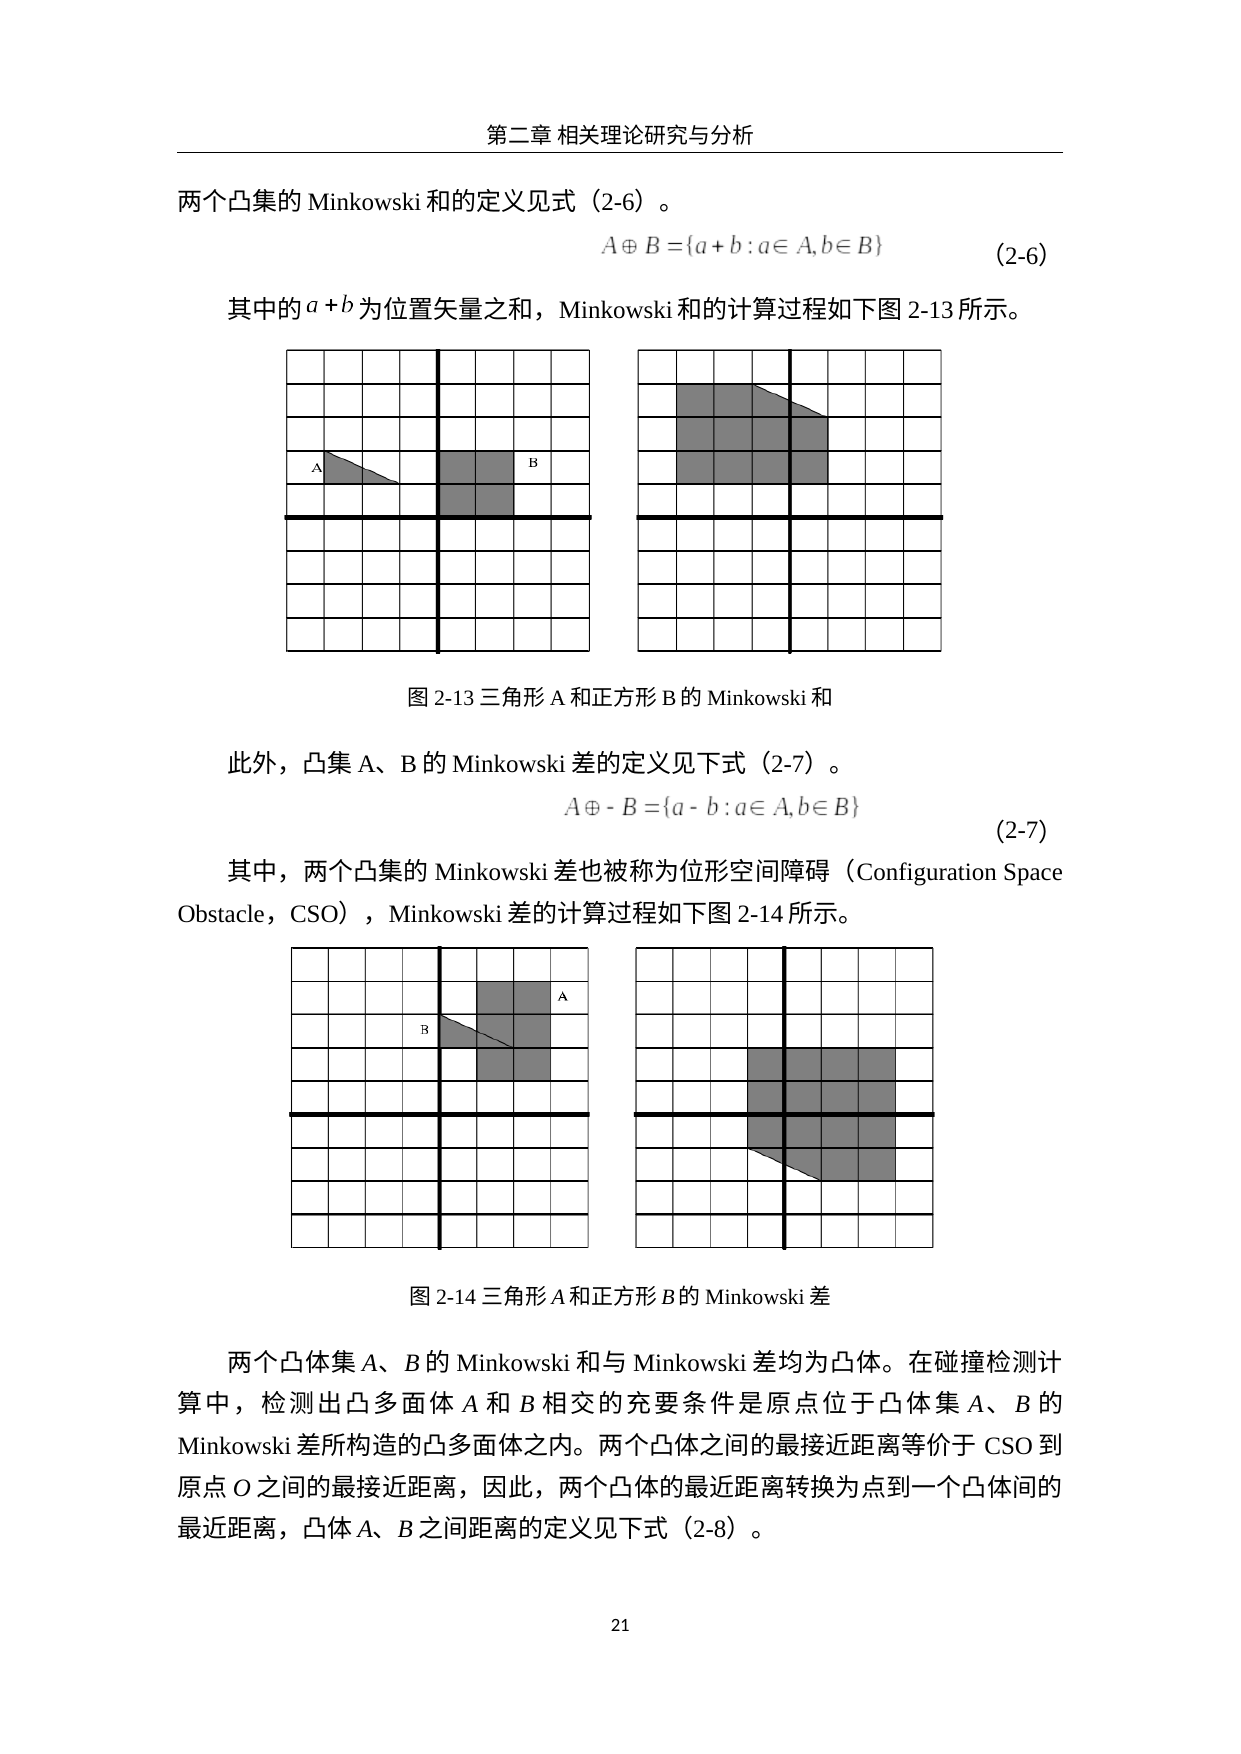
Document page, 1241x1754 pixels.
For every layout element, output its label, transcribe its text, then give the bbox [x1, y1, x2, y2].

picture [275, 942, 966, 1259]
text （2-6） [177, 231, 1063, 273]
text 其中，两个凸集的Minkowski差也被称为位形空间障碍（Configuration Space Obstacle，CSO），Minkowski差的计算过程如下图2-14所示。 [177, 847, 1063, 930]
text 图2-13 三角形A和正方形B的Minkowski和 [177, 672, 1063, 714]
picture [267, 339, 973, 660]
text 其中的为位置矢量之和，Minkowski和的计算过程如下图2-13所示。 [177, 286, 1063, 327]
text （2-7） [177, 793, 1063, 834]
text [177, 177, 1063, 219]
text 图2-14 三角形A和正方形B的Minkowski差 [177, 1271, 1063, 1313]
text 此外，凸集A、B的Minkowski差的定义见下式（2-7）。 [177, 739, 1063, 780]
text 两个凸体集A、B的Minkowski和与Minkowski差均为凸体。在碰撞检测计算中，检测出凸多面体A和B相交的充要条件是原点位于凸体集A、B的Minkowski差所构造的凸多面体之内。两个凸体之间的最接近距离等价于CSO到原点O之间的最接近距离，因此，两个凸体的最近距离转换为点到一个凸体间的最近距离，凸体A、B之间距离的定义见下式（2-8）。 [177, 1338, 1063, 1546]
